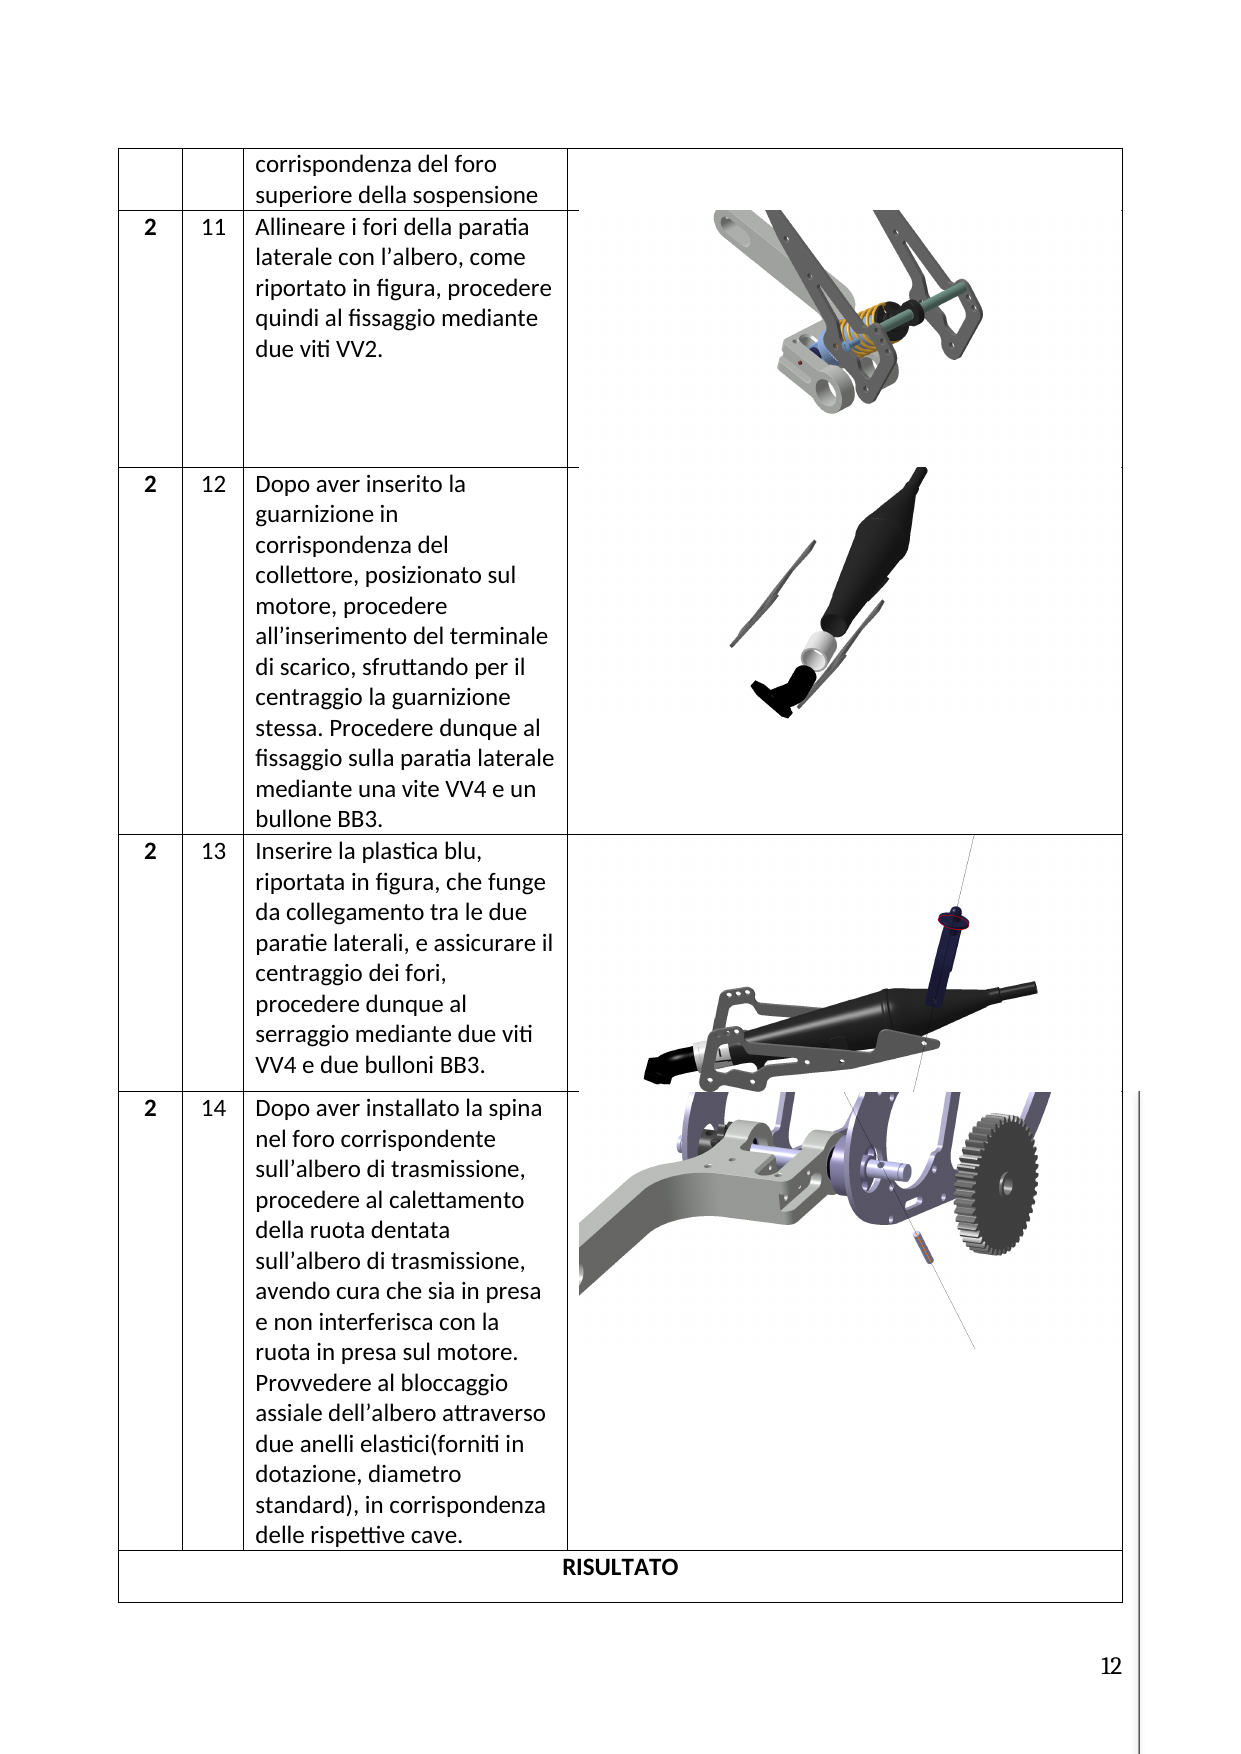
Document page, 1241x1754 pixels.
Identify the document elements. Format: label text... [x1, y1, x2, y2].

table_cell [568, 211, 579, 467]
table_cell 11 [183, 211, 243, 467]
table_cell Inserire la plastica blu, riportata in figura, che funge da collegamento tra le due paratie laterali, e assicurare il centraggio dei fori, procedere dunque al serraggio mediante due viti VV4 e due bulloni BB3. [244, 835, 567, 1091]
picture [579, 835, 1122, 1349]
table_cell 12 [183, 468, 243, 834]
table_cell 2 [119, 468, 182, 834]
table_cell 2 [119, 149, 182, 210]
table_cell 2 [119, 211, 182, 467]
table_cell 14 [183, 1092, 243, 1550]
table_cell [568, 1092, 1122, 1550]
table_cell 2 [119, 1092, 182, 1550]
table_cell 2 [119, 835, 182, 1091]
table_cell Dopo aver inserito la guarnizione in corrispondenza del collettore, posizionato sul motore, procedere all’inserimento del terminale di scarico, sfruttando per il centraggio la guarnizione stessa. Procedere dunque al fissaggio sulla paratia laterale mediante una vite VV4 e un bullone BB3. [244, 468, 567, 834]
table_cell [244, 149, 567, 210]
table_cell Allineare i fori della paratia laterale con l’albero, come riportato in figura, procedere quindi al fissaggio mediante due viti VV2. [244, 211, 567, 467]
picture [579, 210, 1122, 724]
table_cell 10 [183, 149, 243, 210]
table_cell [568, 468, 1122, 834]
table_cell 13 [183, 835, 243, 1091]
table_cell Dopo aver installato la spina nel foro corrispondente sull’albero di trasmissione, procedere al calettamento della ruota dentata sull’albero di trasmissione, avendo cura che sia in presa e non interferisca con la ruota in presa sul motore. Provvedere al bloccaggio assiale dell’albero attraverso due anelli elastici(forniti in dotazione, diametro standard), in corrispondenza delle rispettive cave. [244, 1092, 567, 1550]
table_cell [568, 149, 1122, 210]
table_cell [568, 835, 579, 1091]
table_cell RISULTATO [119, 1551, 1122, 1602]
